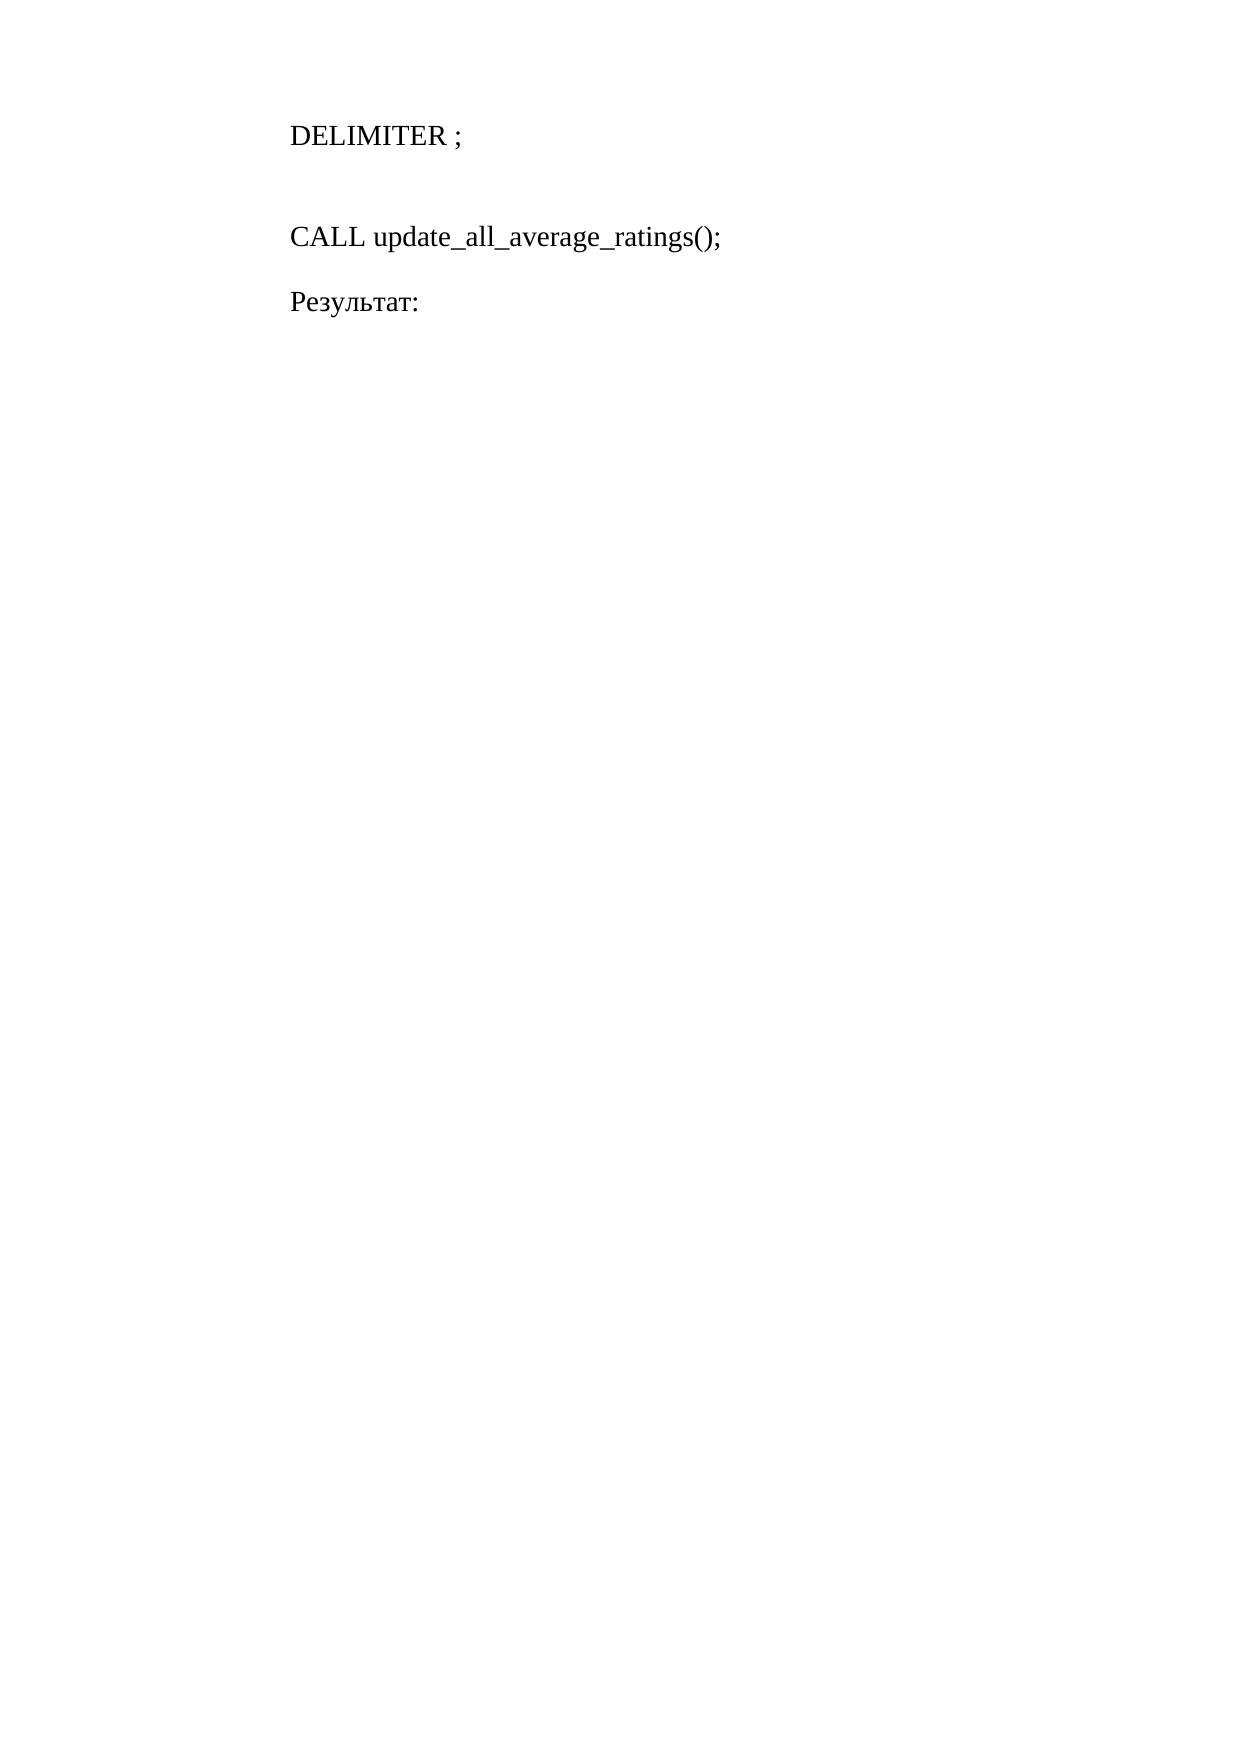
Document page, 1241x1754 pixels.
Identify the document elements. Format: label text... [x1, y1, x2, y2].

list Результат: [290, 284, 1152, 317]
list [252, 118, 1152, 252]
